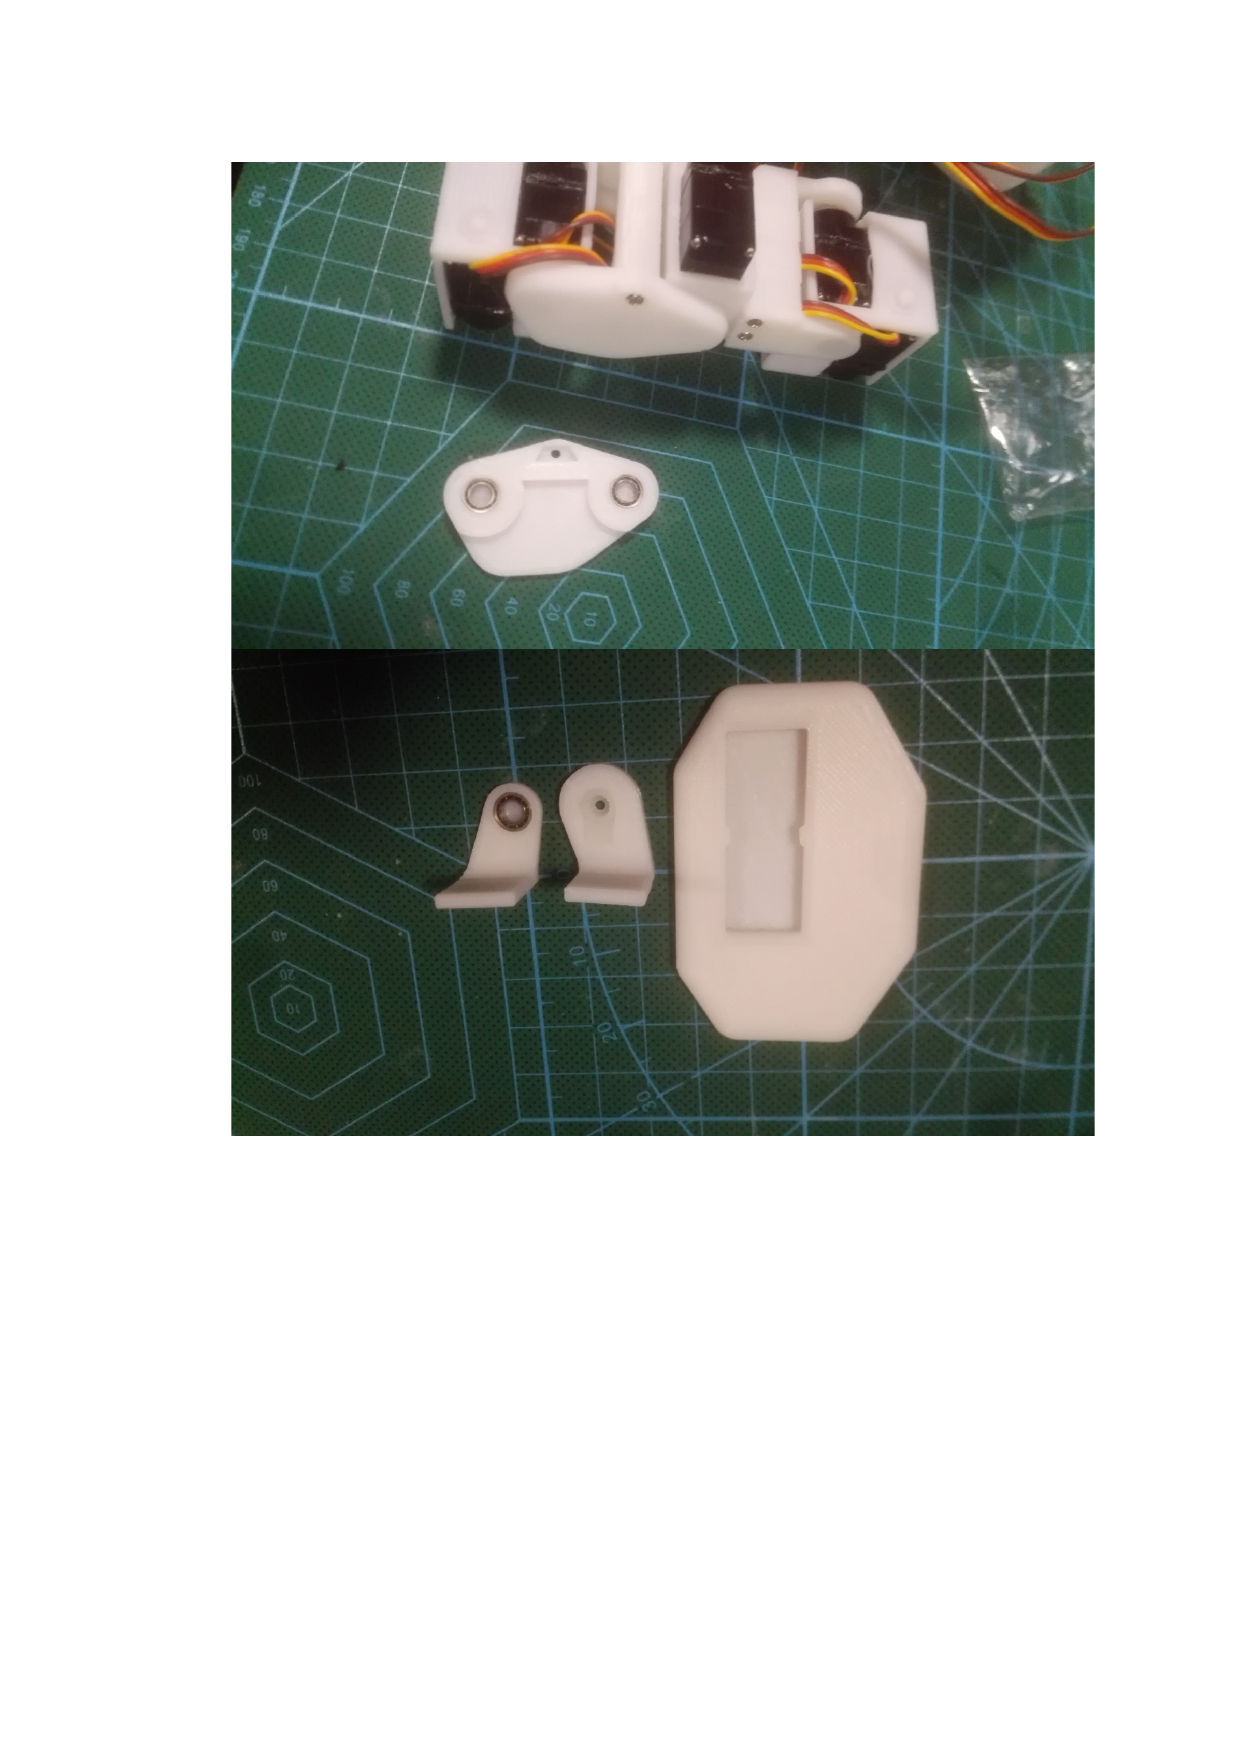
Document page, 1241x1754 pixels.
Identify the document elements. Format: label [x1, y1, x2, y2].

picture [231, 162, 1095, 1136]
